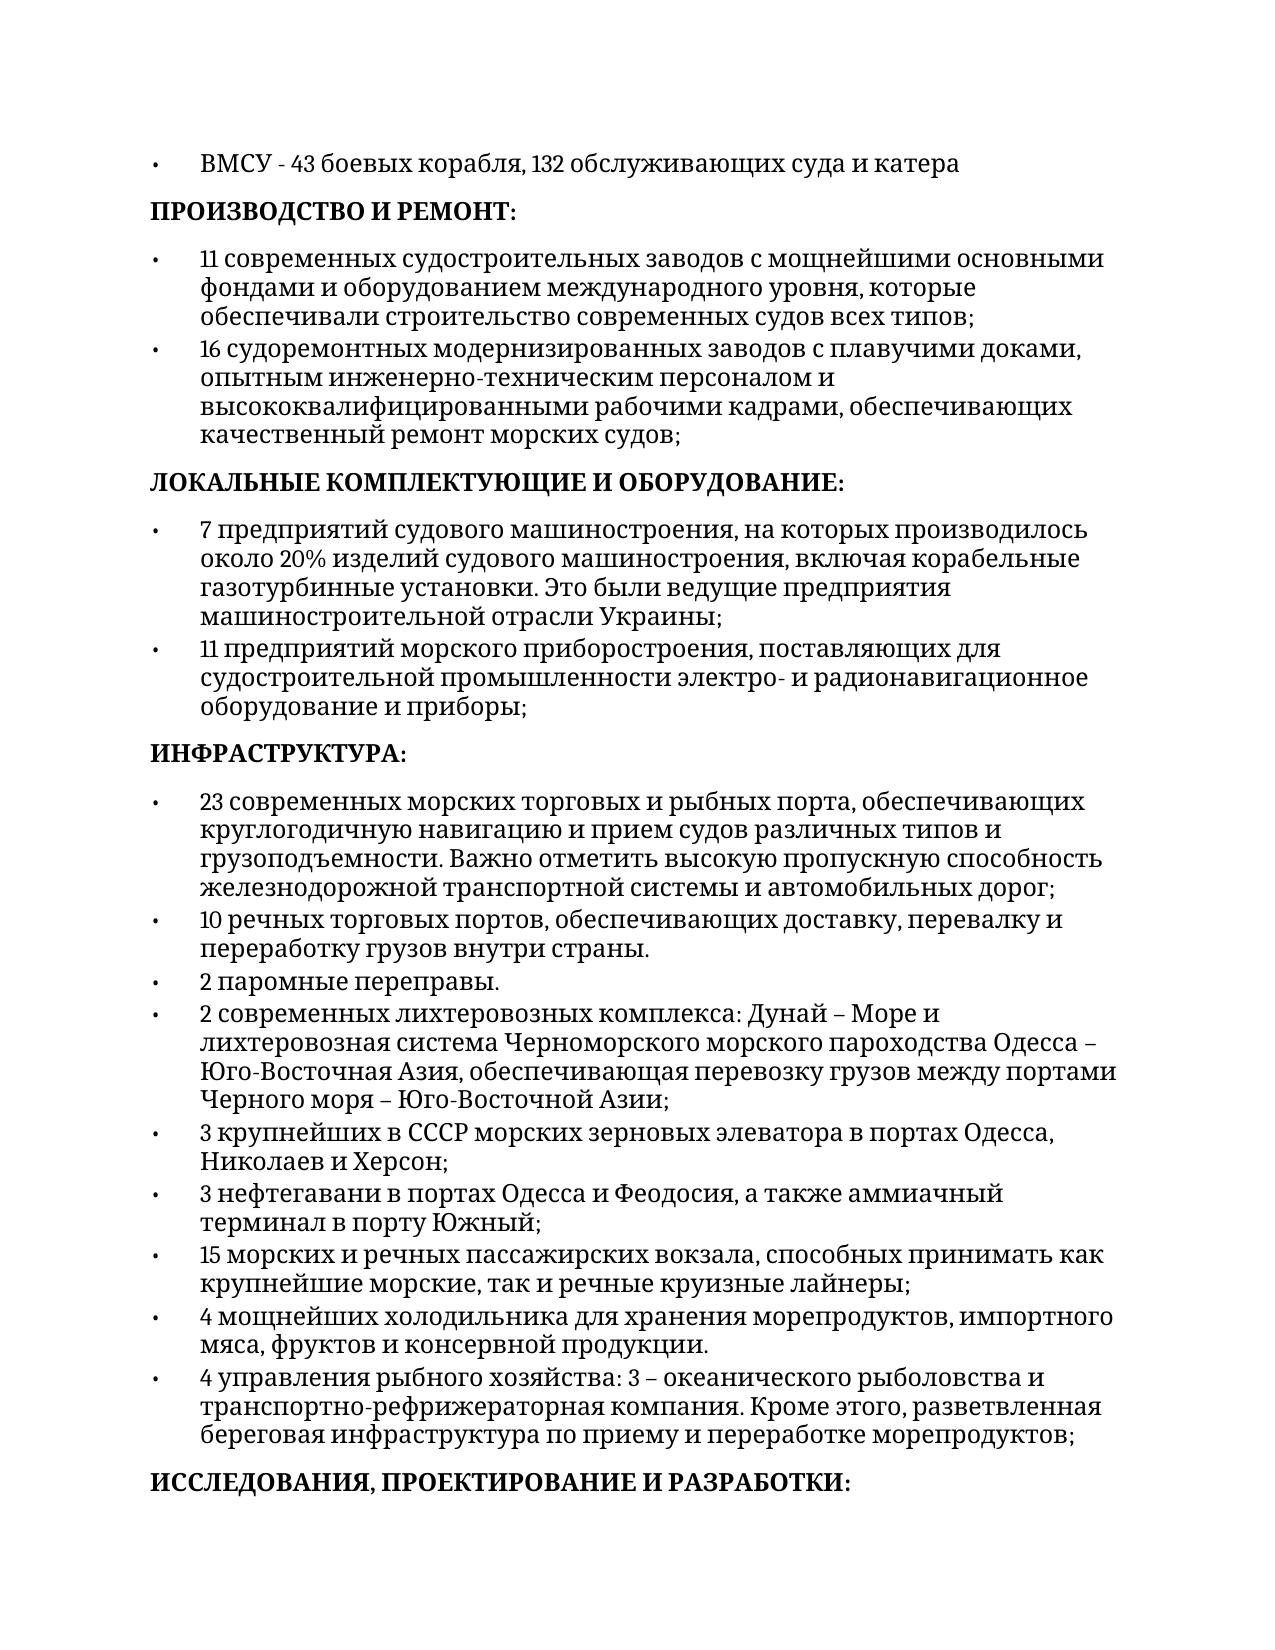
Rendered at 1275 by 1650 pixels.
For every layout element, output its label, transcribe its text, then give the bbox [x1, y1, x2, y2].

list 11 предприятий морского приборостроения, поставляющих для судостроительной промышленности электро- и радионавигационное оборудование и приборы; [150, 635, 1125, 721]
list 15 морских и речных пассажирских вокзала, способных принимать как крупнейшие морские, так и речные круизные лайнеры; [150, 1241, 1125, 1299]
text ИНФРАСТРУКТУРА: [150, 740, 1125, 769]
list 16 судоремонтных модернизированных заводов с плавучими доками, опытным инженерно-техническим персоналом и высококвалифицированными рабочими кадрами, обеспечивающих качественный ремонт морских судов; [150, 335, 1125, 450]
text ЛОКАЛЬНЫЕ КОМПЛЕКТУЮЩИЕ И ОБОРУДОВАНИЕ: [150, 469, 1125, 497]
list 23 современных морских торговых и рыбных порта, обеспечивающих круглогодичную навигацию и прием судов различных типов и грузоподъемности. Важно отметить высокую пропускную способность железнодорожной транспортной системы и автомобильных дорог; [150, 787, 1125, 902]
list 10 речных торговых портов, обеспечивающих доставку, перевалку и переработку грузов внутри страны. [150, 906, 1125, 964]
list 7 предприятий судового машиностроения, на которых производилось около 20% изделий судового машиностроения, включая корабельные газотурбинные установки. Это были ведущие предприятия машиностроительной отрасли Украины; [150, 516, 1125, 631]
text ПРОИЗВОДСТВО И РЕМОНТ: [150, 197, 1125, 226]
list ВМСУ - 43 боевых корабля, 132 обслуживающих суда и катера [150, 150, 1125, 179]
text ИССЛЕДОВАНИЯ, ПРОЕКТИРОВАНИЕ И РАЗРАБОТКИ: [150, 1469, 1125, 1497]
list 11 современных судостроительных заводов с мощнейшими основными фондами и оборудованием международного уровня, которые обеспечивали строительство современных судов всех типов; [150, 245, 1125, 331]
list 2 современных лихтеровозных комплекса: Дунай – Море и лихтеровозная система Черноморского морского пароходства Одесса – Юго-Восточная Азия, обеспечивающая перевозку грузов между портами Черного моря – Юго-Восточной Азии; [150, 1000, 1125, 1115]
list 2 паромные переправы. [150, 967, 1125, 996]
list 3 крупнейших в СССР морских зерновых элеватора в портах Одесса, Николаев и Херсон; [150, 1119, 1125, 1176]
list 4 мощнейших холодильника для хранения морепродуктов, импортного мяса, фруктов и консервной продукции. [150, 1302, 1125, 1360]
list 3 нефтегавани в портах Одесса и Феодосия, а также аммиачный терминал в порту Южный; [150, 1180, 1125, 1237]
list 4 управления рыбного хозяйства: 3 – океанического рыболовства и транспортно-рефрижераторная компания. Кроме этого, разветвленная береговая инфраструктура по приему и переработке морепродуктов; [150, 1364, 1125, 1450]
